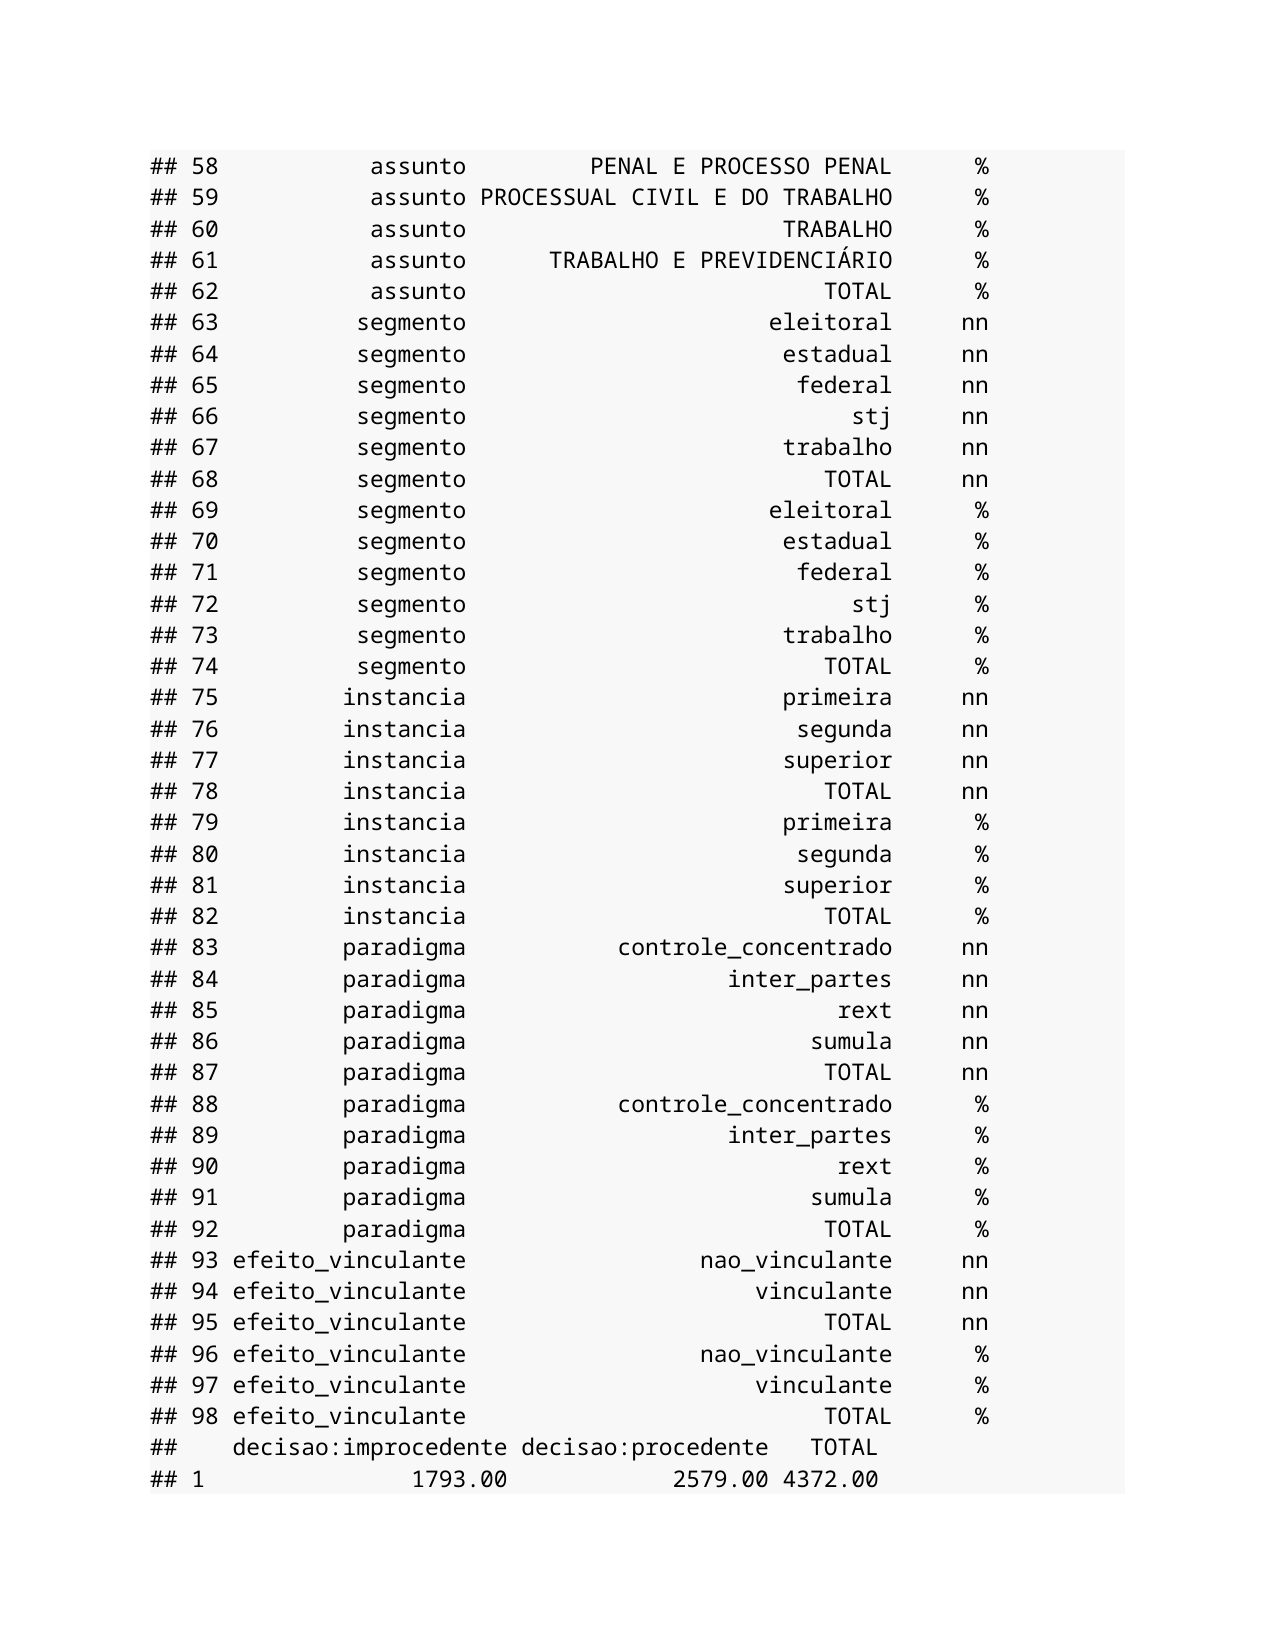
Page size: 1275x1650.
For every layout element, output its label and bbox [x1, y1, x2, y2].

text [150, 150, 1125, 1494]
